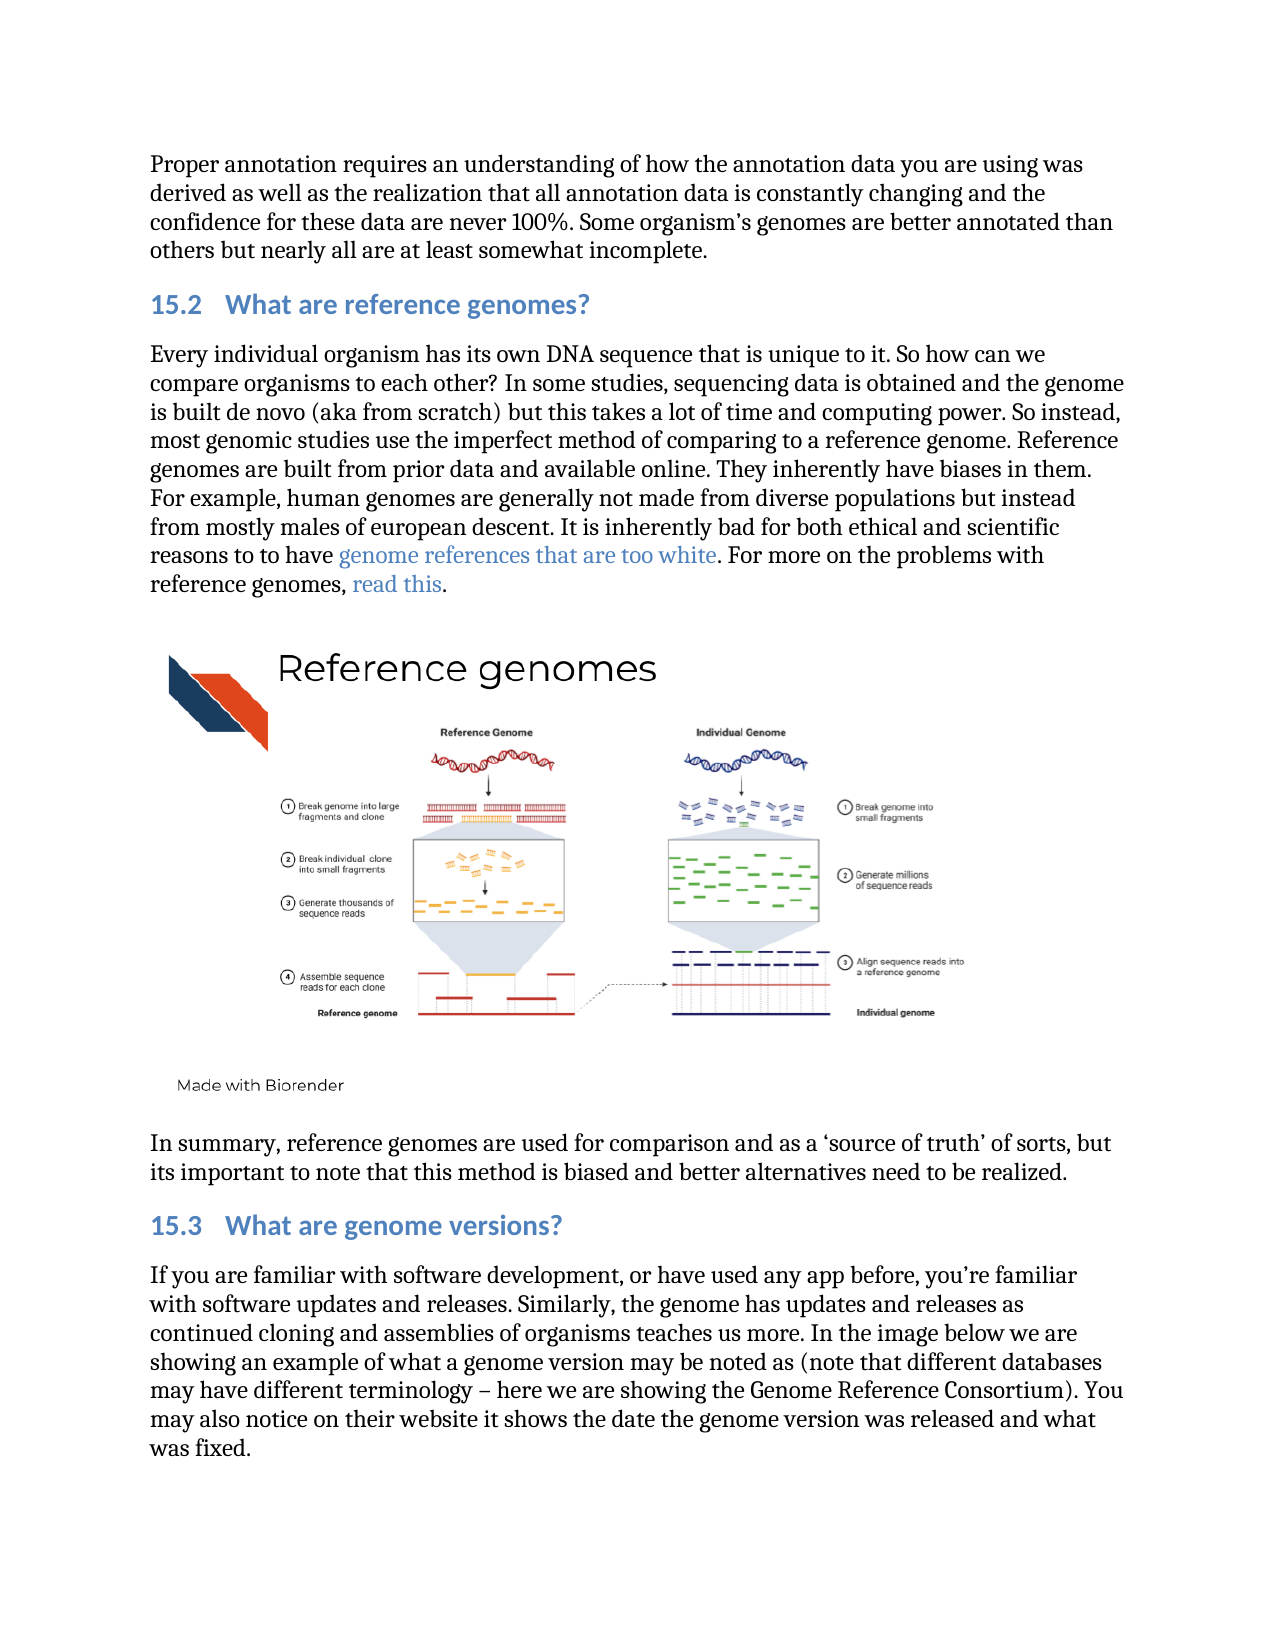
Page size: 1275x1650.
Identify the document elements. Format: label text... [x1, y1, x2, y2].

picture [168, 617, 1044, 1110]
text If you are familiar with software development, or have used any app before, you’re familiar with software updates and releases. Similarly, the genome has updates and releases as continued cloning and assemblies of organisms teaches us more. In the image below we are showing an example of what a genome version may be noted as (note that different databases may have different terminology – here we are showing the Genome Reference Consortium). You may also notice on their website it shows the date the genome version was released and what was fixed. [150, 1261, 1125, 1463]
subtitle 15.3 What are genome versions? [150, 1207, 1125, 1243]
subtitle 15.2 What are reference genomes? [150, 286, 1125, 321]
text Proper annotation requires an understanding of how the annotation data you are using was derived as well as the realization that all annotation data is constantly changing and the confidence for these data are never 100%. Some organism’s genomes are better annotated than others but nearly all are at least somewhat incomplete. [150, 150, 1125, 265]
text Every individual organism has its own DNA sequence that is unique to it. So how can we compare organisms to each other? In some studies, sequencing data is obtained and the genome is built de novo (aka from scratch) but this takes a lot of time and computing power. So instead, most genomic studies use the imperfect method of comparing to a reference genome. Reference genomes are built from prior data and available online. They inherently have biases in them. For example, human genomes are generally not made from diverse populations but instead from mostly males of european descent. It is inherently bad for both ethical and scientific reasons to to have genome references that are too white. For more on the problems with reference genomes, read this. [150, 340, 1125, 599]
text In summary, reference genomes are used for comparison and as a ‘source of truth’ of sorts, but its important to note that this method is biased and better alternatives need to be realized. [150, 1129, 1125, 1186]
